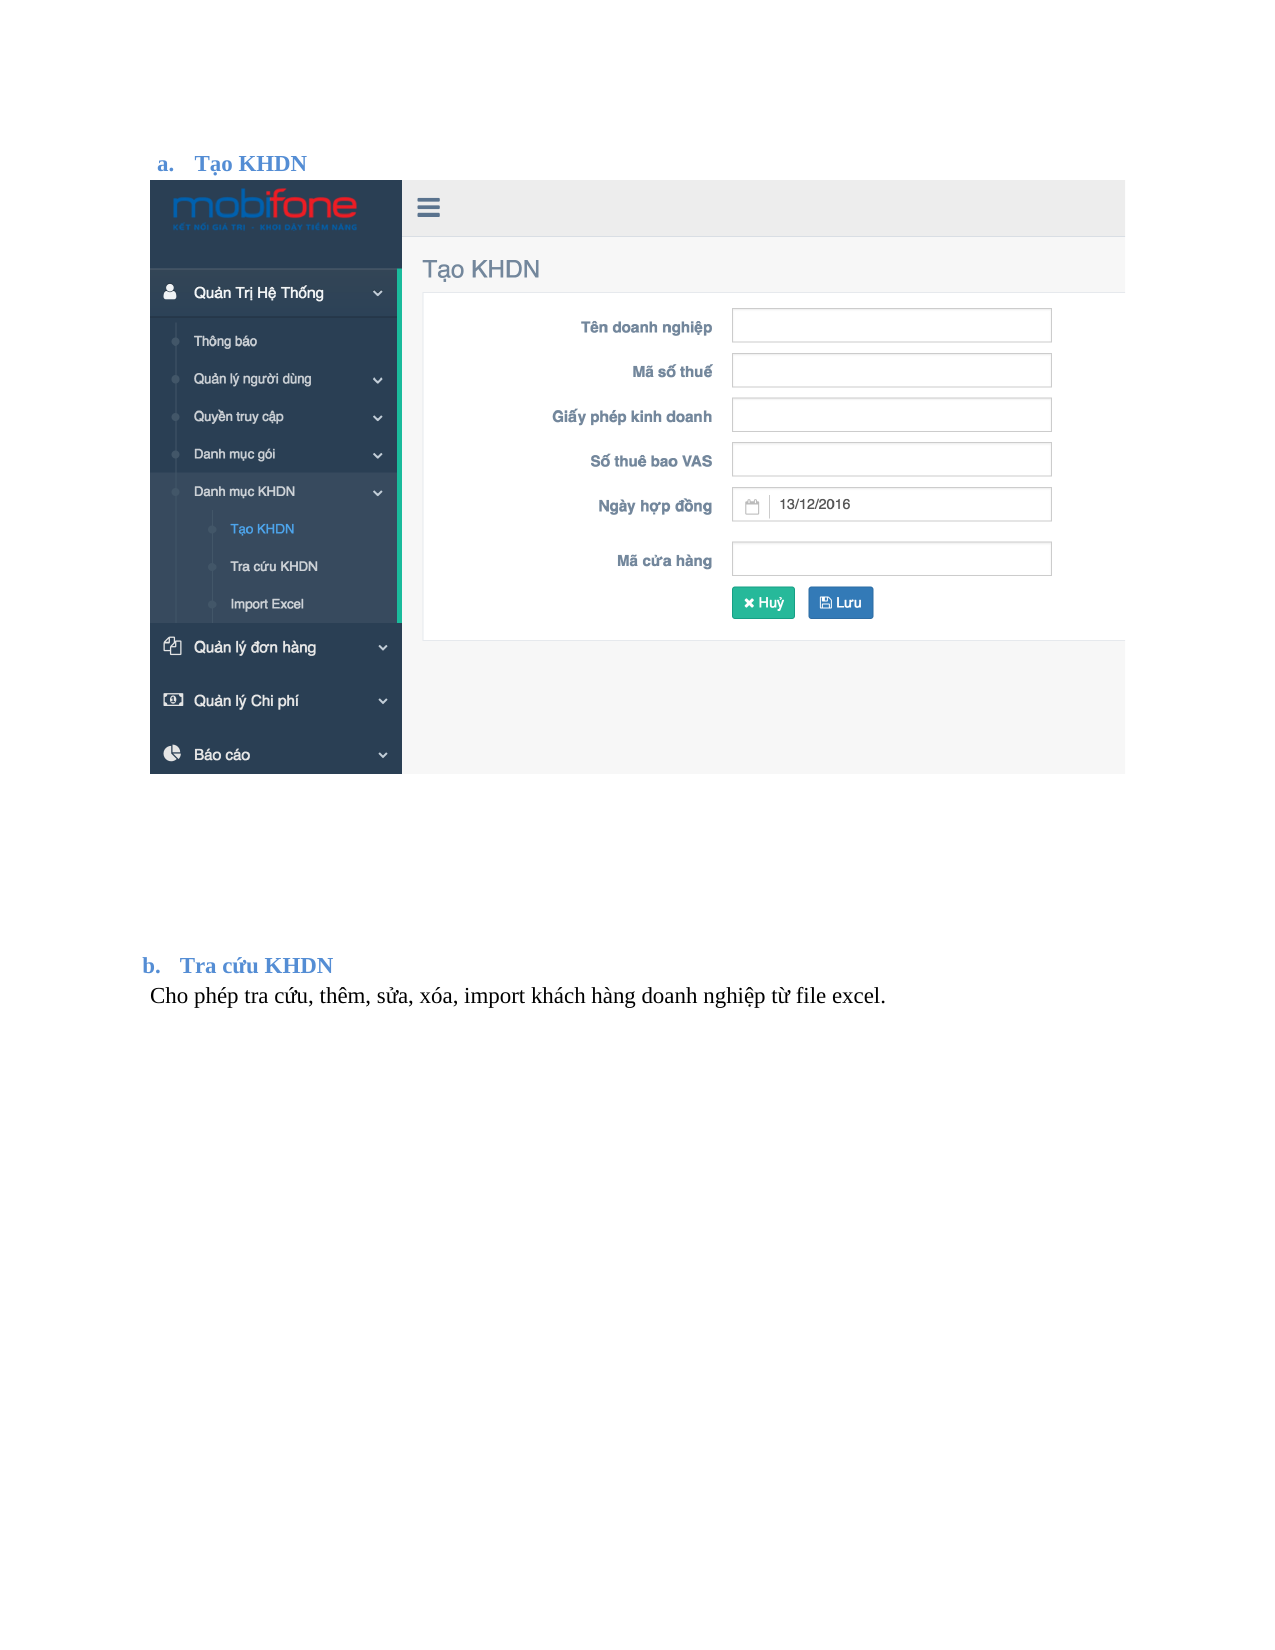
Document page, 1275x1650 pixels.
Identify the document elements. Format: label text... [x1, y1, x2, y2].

subtitle Tra cứu KHDN [142, 952, 1125, 979]
picture [150, 180, 1125, 774]
subtitle Tạo KHDN [157, 150, 1125, 176]
text Cho phép tra cứu, thêm, sửa, xóa, import khách hàng doanh nghiệp từ file excel. [150, 983, 1125, 1009]
